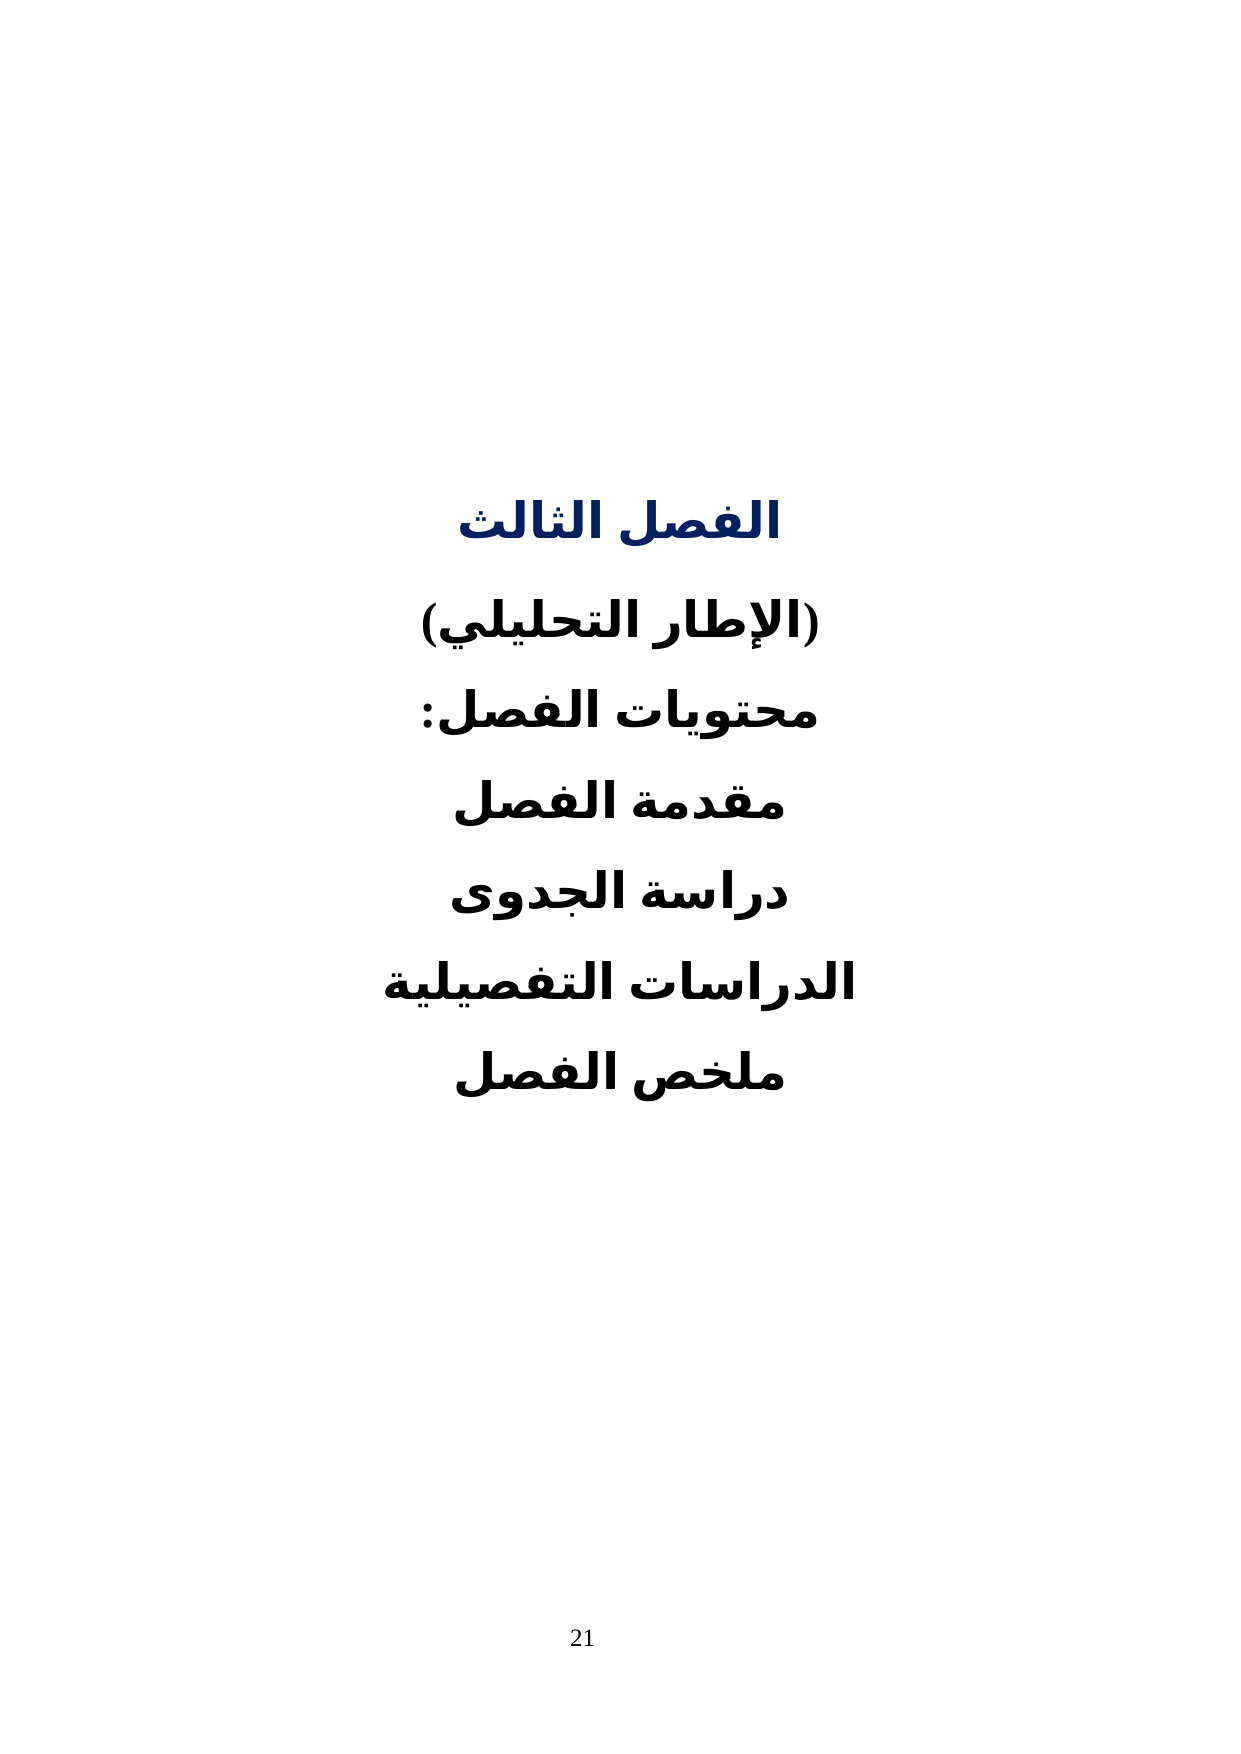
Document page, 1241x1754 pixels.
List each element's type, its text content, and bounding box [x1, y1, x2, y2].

text (الإطار التحليلي) [187, 591, 1053, 648]
text دراسة الجدوى [187, 862, 1053, 919]
subtitle الفصل الثالث [187, 492, 1053, 549]
text مقدمة الفصل [187, 772, 1053, 829]
text ملخص الفصل [187, 1043, 1053, 1100]
text الدراسات التفصيلية [187, 952, 1053, 1010]
text محتويات الفصل: [187, 681, 1053, 739]
